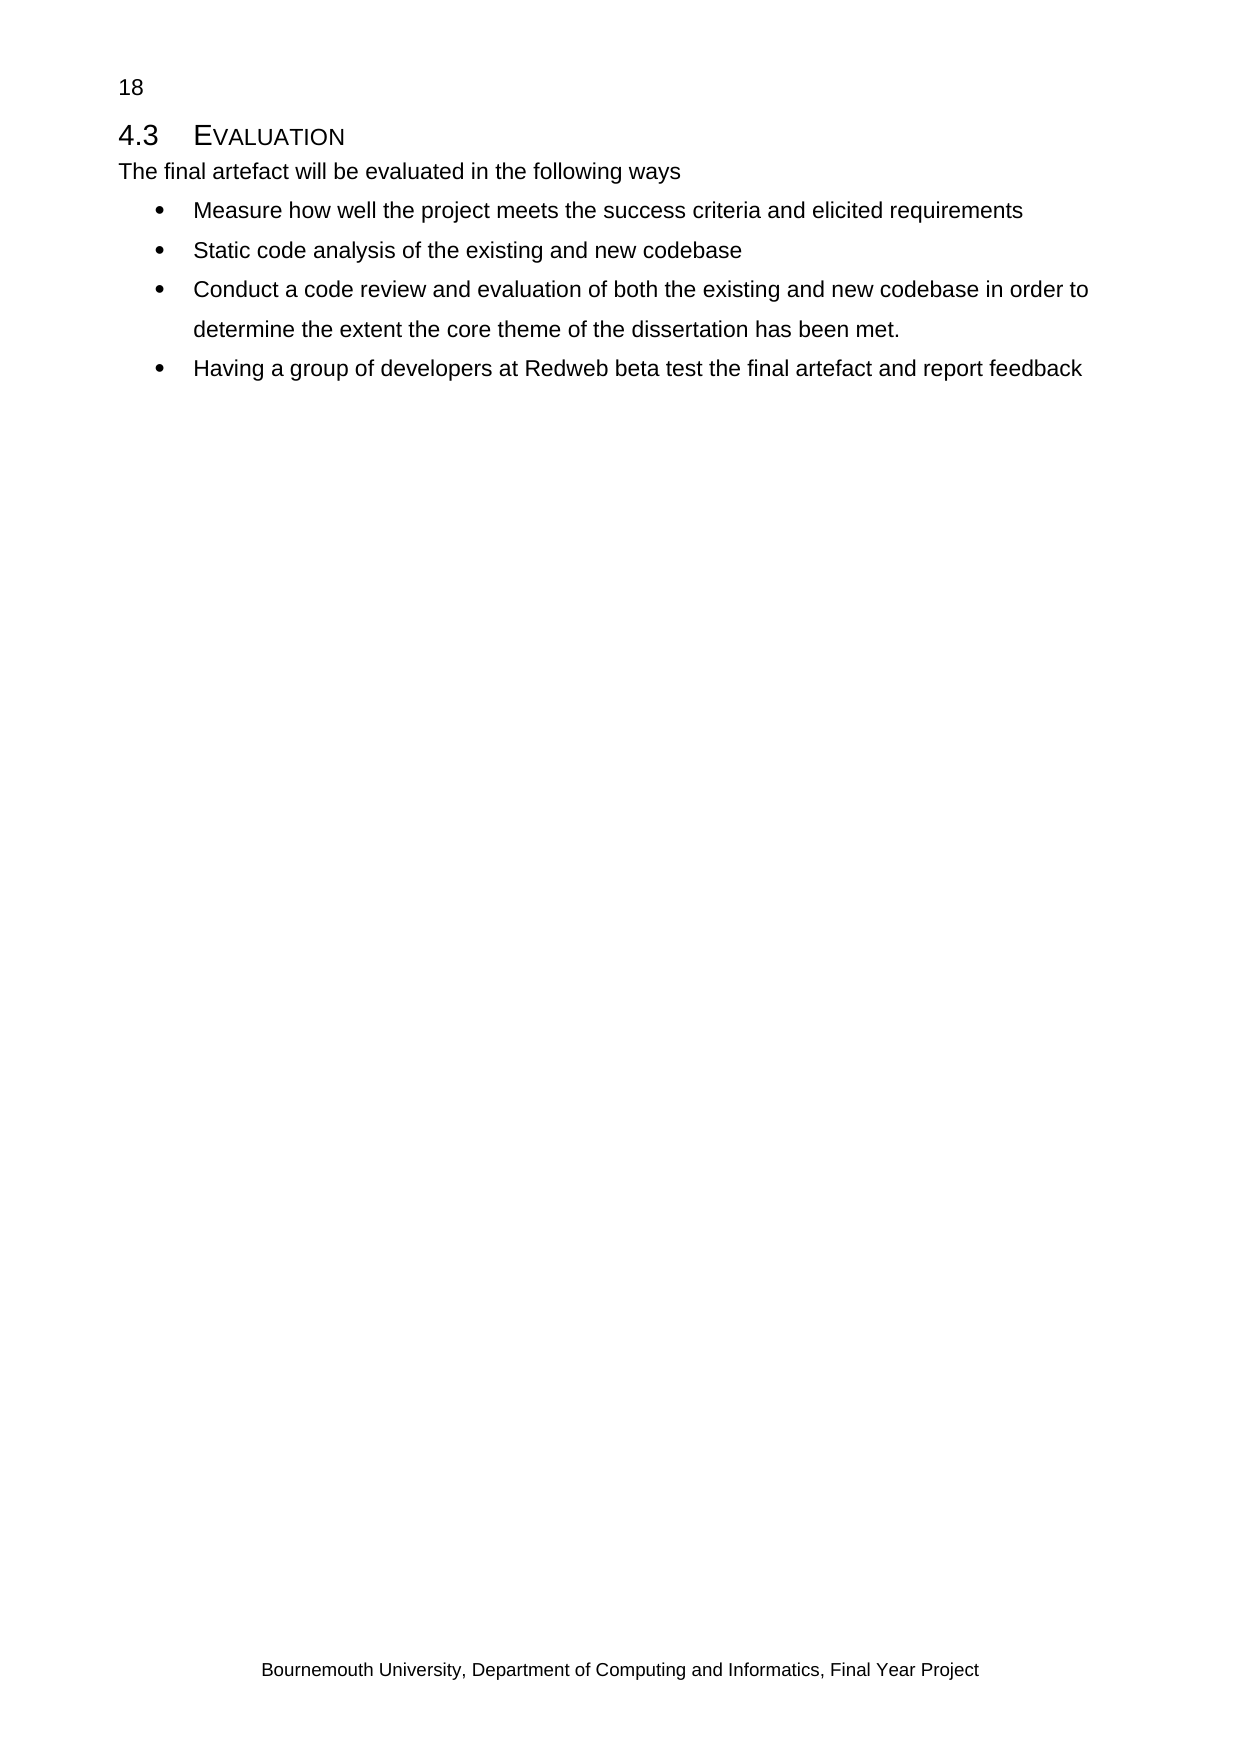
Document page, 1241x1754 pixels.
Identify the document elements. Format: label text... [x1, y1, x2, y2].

text The final artefact will be evaluated in the following ways [118, 158, 1122, 184]
list Having a group of developers at Redweb beta test the final artefact and report feedback [156, 355, 1122, 382]
list Static code analysis of the existing and new codebase [156, 237, 1122, 263]
list Measure how well the project meets the success criteria and elicited requirements [156, 197, 1122, 224]
subtitle Evaluation [118, 118, 1122, 152]
list Conduct a code review and evaluation of both the existing and new codebase in order to determine the extent the core theme of the dissertation has been met. [156, 276, 1122, 342]
